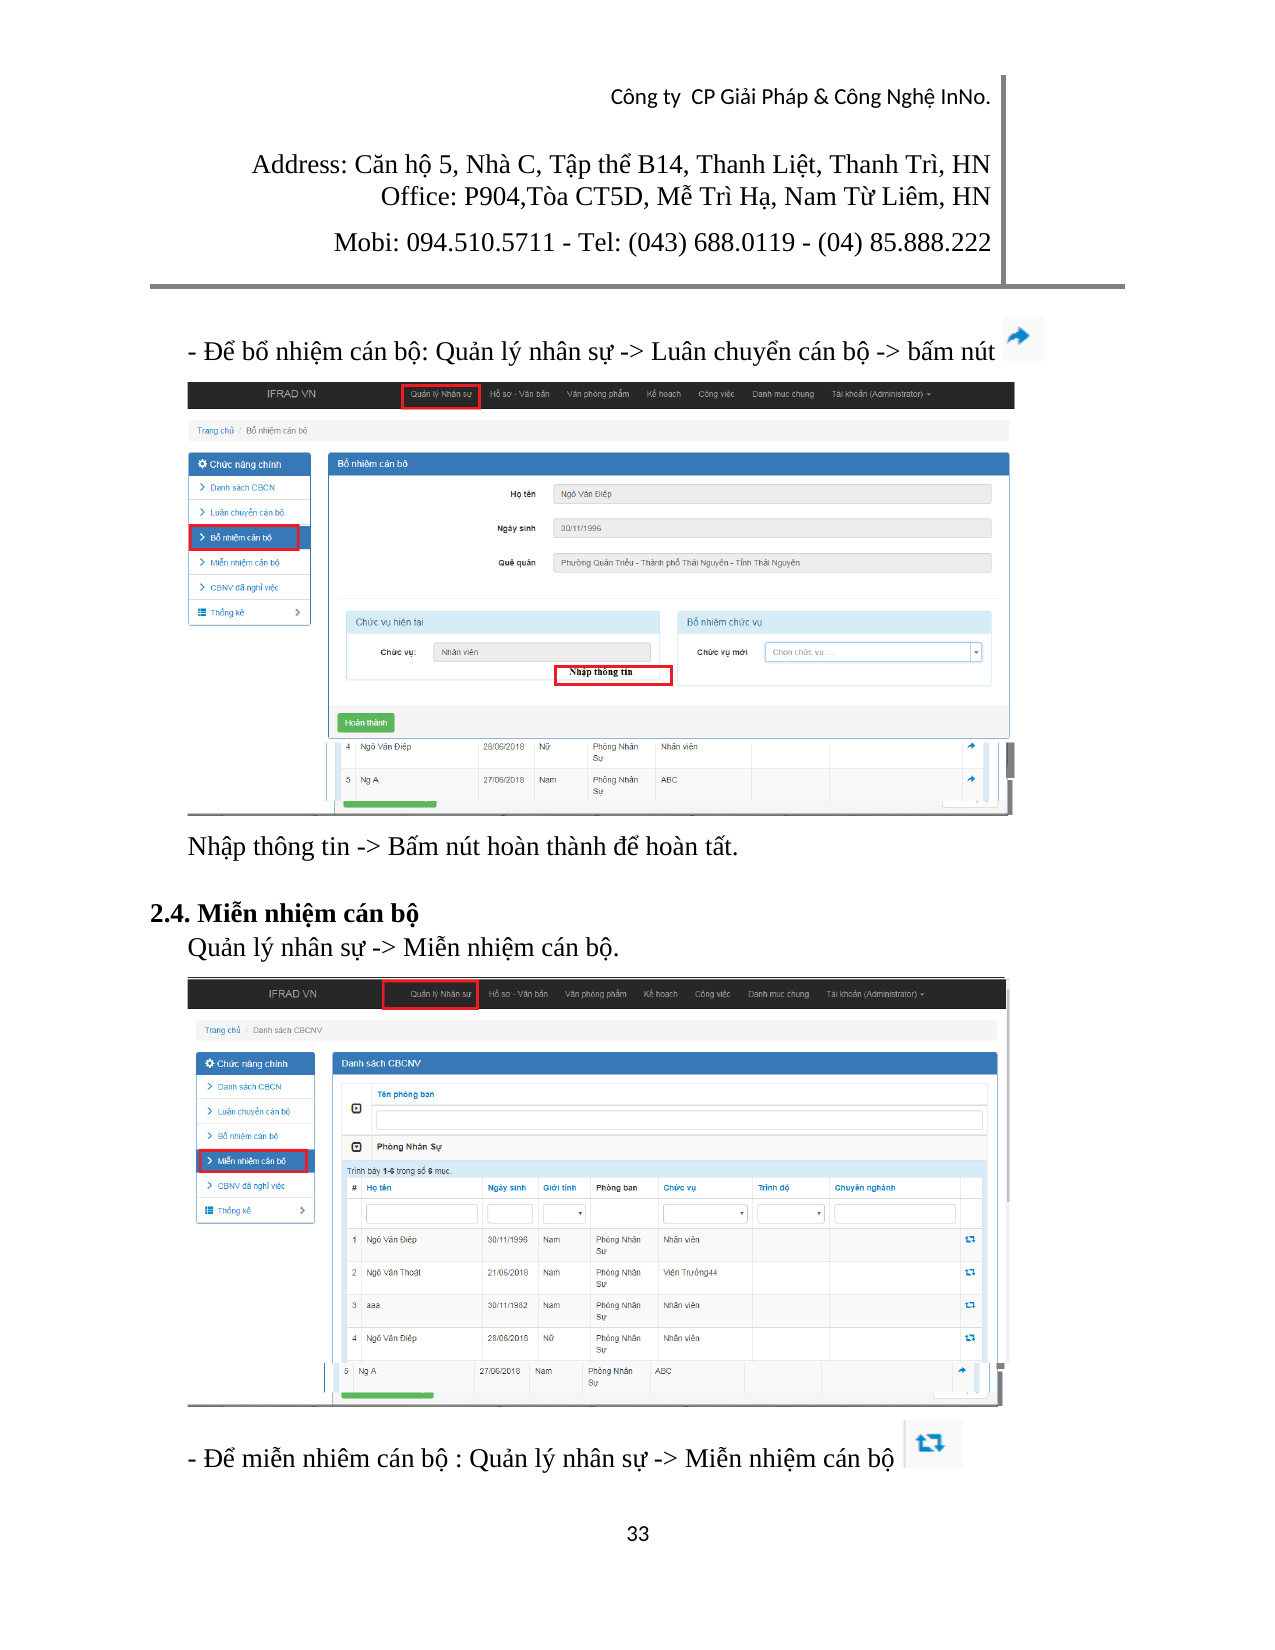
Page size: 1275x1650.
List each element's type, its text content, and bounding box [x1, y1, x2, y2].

text - Để miễn nhiêm cán bộ : Quản lý nhân sự -> Miễn nhiệm cán bộ [187, 1421, 1125, 1473]
text Quản lý nhân sự -> Miễn nhiệm cán bộ. [187, 931, 1125, 962]
picture [187, 382, 1021, 816]
picture [187, 977, 1011, 1407]
text - Để bổ nhiệm cán bộ: Quản lý nhân sự -> Luân chuyển cán bộ -> bấm nút [187, 317, 1125, 367]
text Nhập thông tin -> Bấm nút hoàn thành để hoàn tất. [187, 830, 1125, 861]
picture [1002, 317, 1044, 361]
picture [901, 1420, 963, 1468]
subtitle 2.4. Miễn nhiệm cán bộ [150, 897, 1125, 929]
